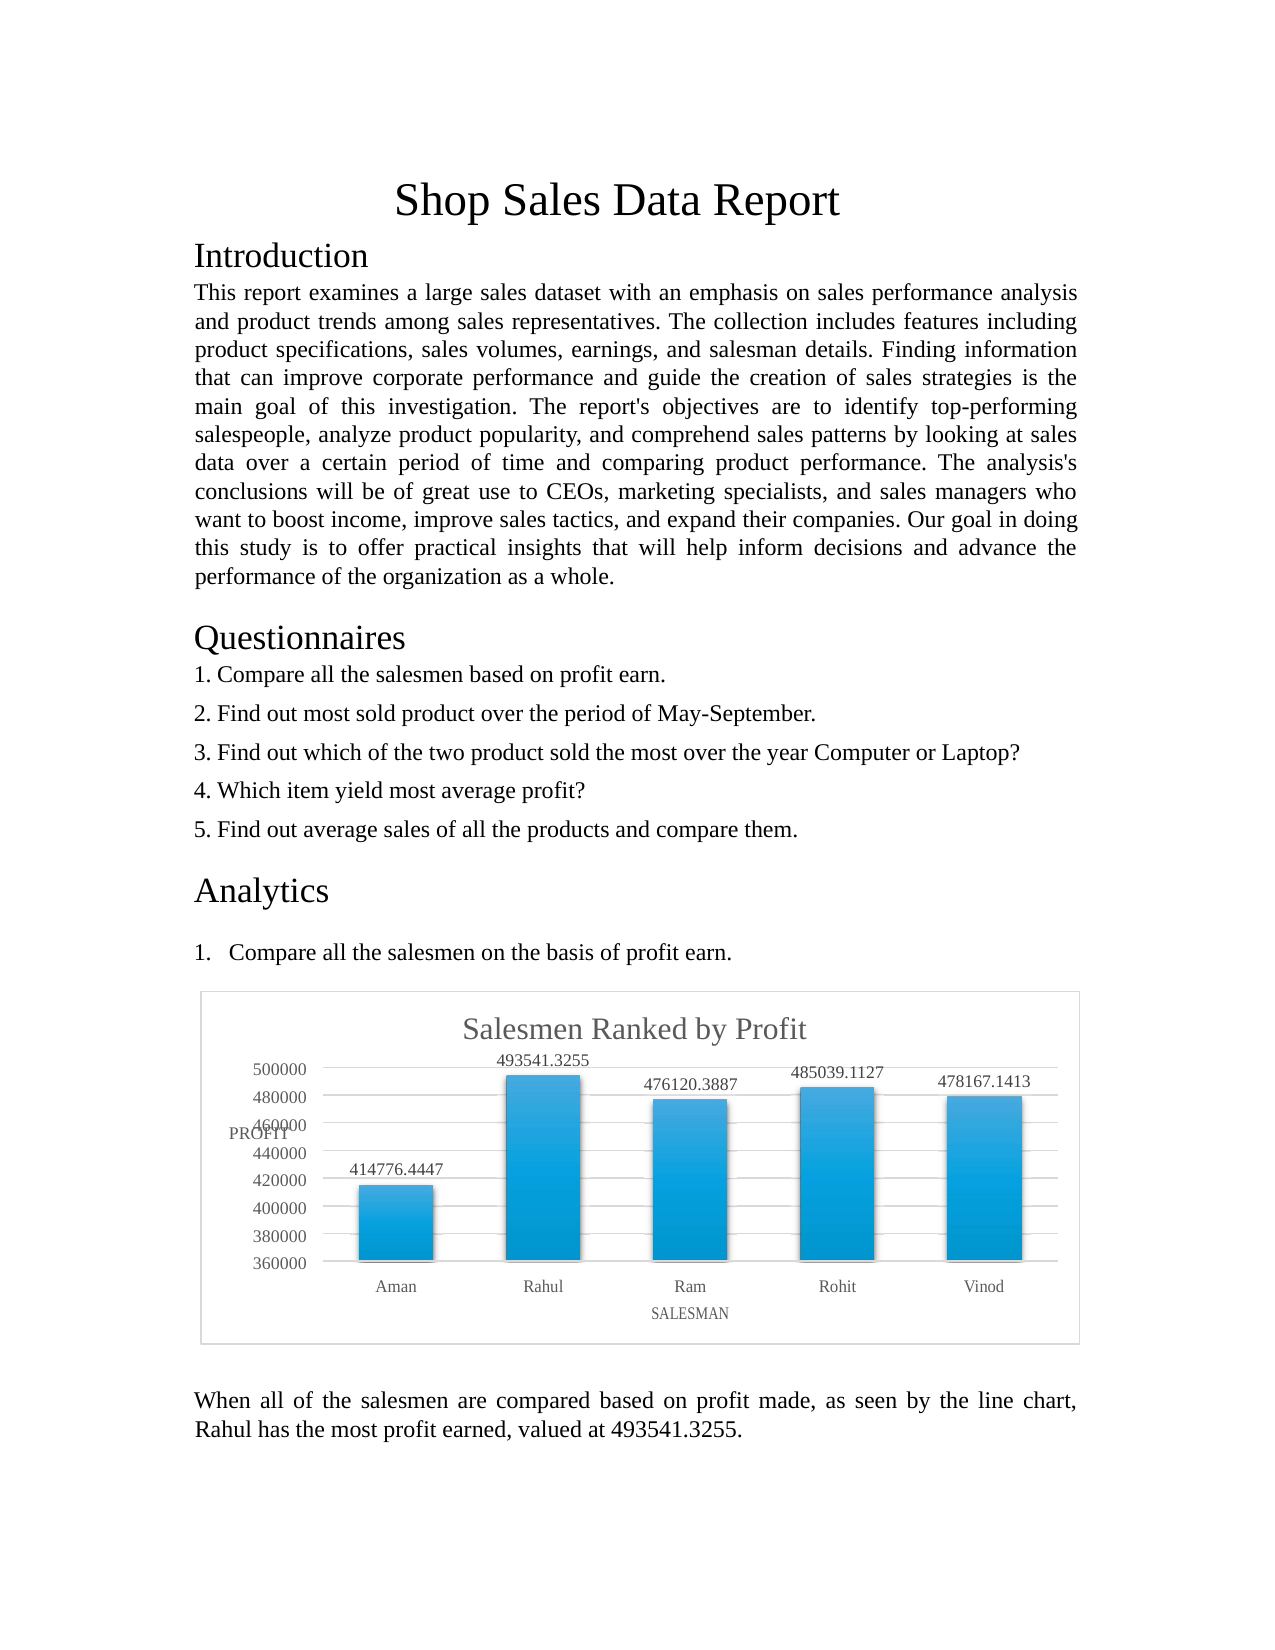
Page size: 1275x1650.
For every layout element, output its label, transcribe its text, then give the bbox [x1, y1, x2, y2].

picture [644, 1094, 737, 1260]
list Find out which of the two product sold the most over the year Computer or Laptop? [193, 738, 1079, 765]
picture [791, 1081, 884, 1260]
text This report examines a large sales dataset with an emphasis on sales performance analysis and product trends among sales representatives. The collection includes features including product specifications, sales volumes, earnings, and salesman details. Finding information that can improve corporate performance and guide the creation of sales strategies is the main goal of this investigation. The report's objectives are to identify top-performing salespeople, analyze product popularity, and comprehend sales patterns by looking at sales data over a certain period of time and comparing product performance. The analysis's conclusions will be of great use to CEOs, marketing specialists, and sales managers who want to boost income, improve sales tactics, and expand their companies. Our goal in doing this study is to offer practical insights that will help inform decisions and advance the performance of the organization as a whole. [193, 278, 1079, 589]
subtitle Introduction [193, 234, 1078, 275]
subtitle Questionnaires [193, 616, 1078, 657]
text Shop Sales Data Report [195, 172, 1253, 226]
list Compare all the salesmen based on profit earn. [193, 660, 1079, 688]
picture [350, 1179, 443, 1260]
list Find out average sales of all the products and compare them. [193, 815, 1079, 843]
subtitle Analytics [193, 869, 1078, 910]
text When all of the salesmen are compared based on profit made, as seen by the line chart, Rahul has the most profit earned, valued at 493541.3255. [193, 1386, 1079, 1442]
list Which item yield most average profit? [193, 776, 1079, 804]
list Find out most sold product over the period of May-September. [193, 699, 1079, 726]
picture [497, 1069, 590, 1260]
list Compare all the salesmen on the basis of profit earn. [193, 938, 1124, 966]
picture [938, 1091, 1031, 1260]
